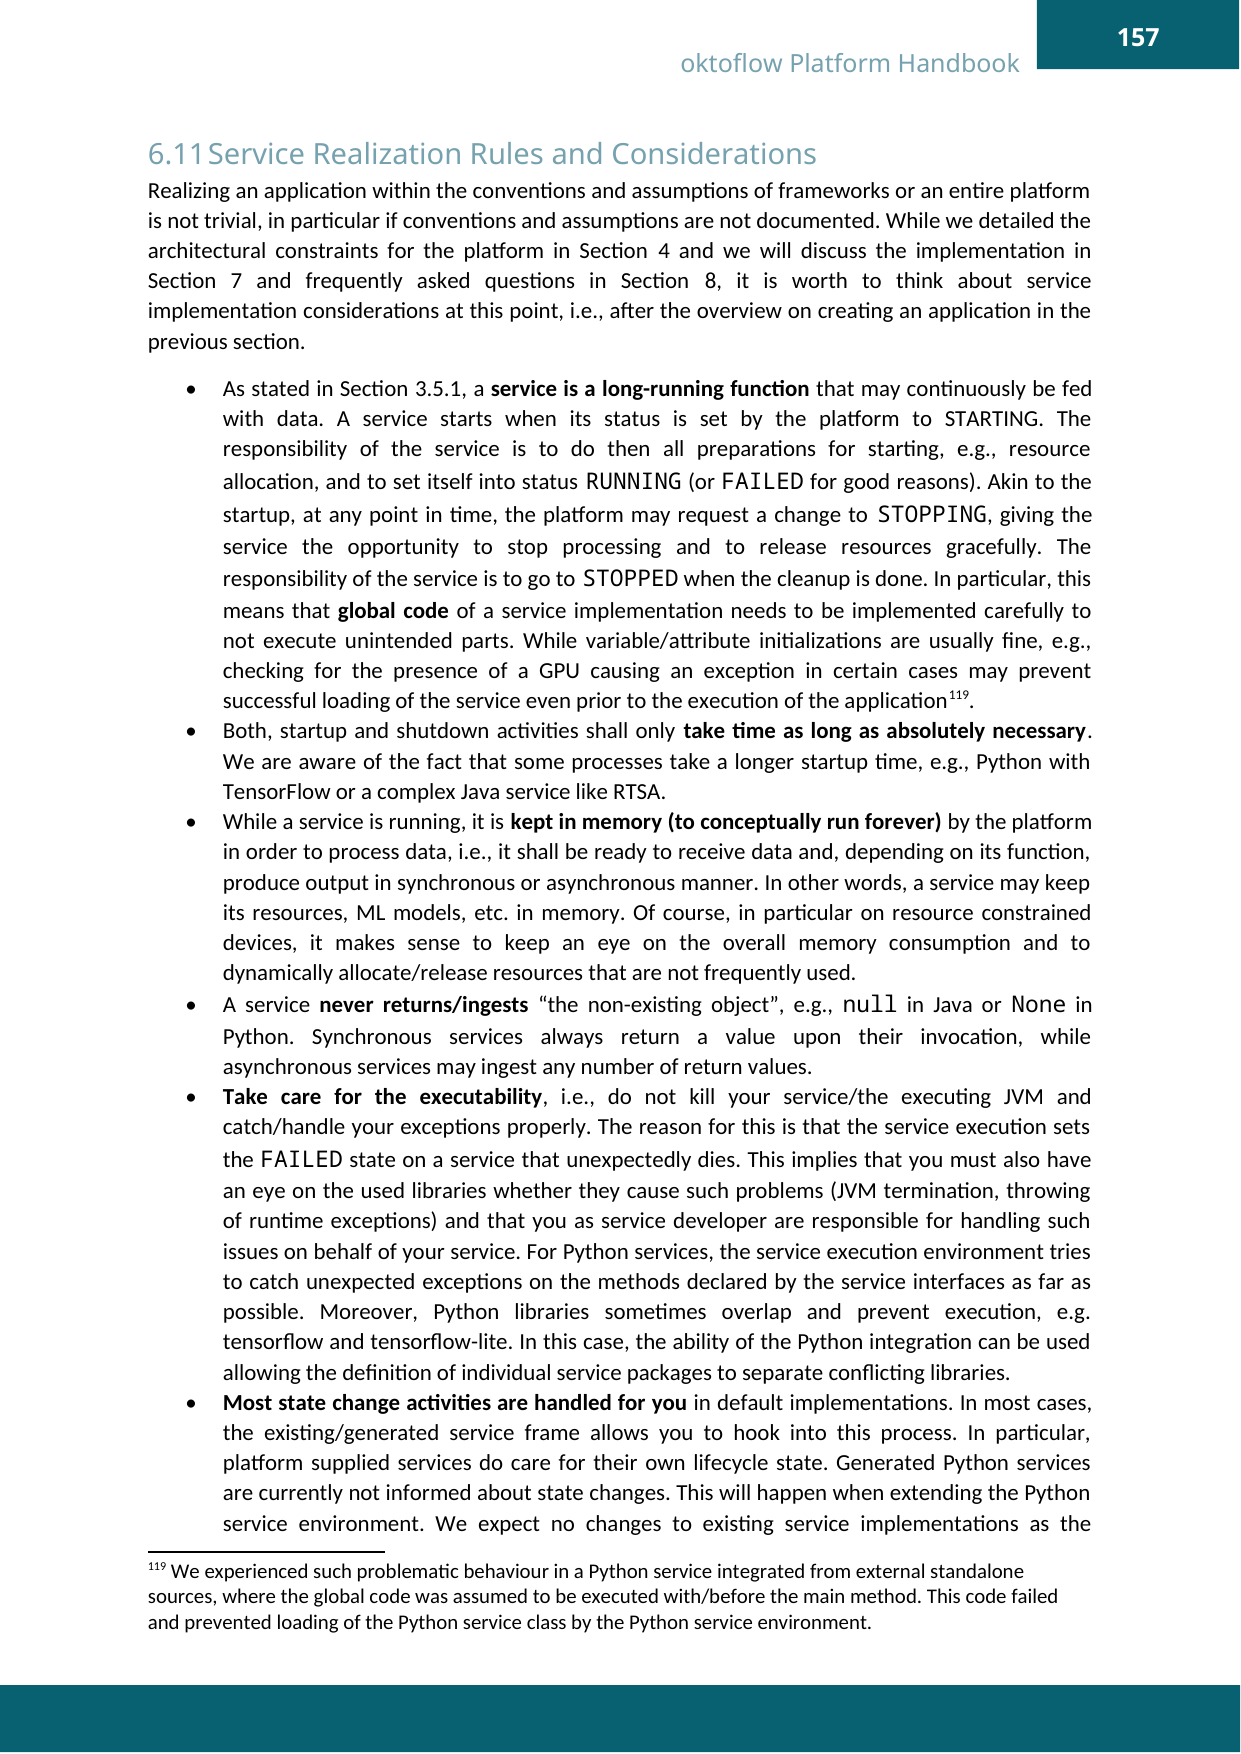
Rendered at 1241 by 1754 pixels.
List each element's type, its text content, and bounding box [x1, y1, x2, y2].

text Realizing an application within the conventions and assumptions of frameworks or an entire platform is not trivial, in particular if conventions and assumptions are not documented. While we detailed the architectural constraints for the platform in Section 4 and we will discuss the implementation in Section 7 and frequently asked questions in Section 8, it is worth to think about service implementation considerations at this point, i.e., after the overview on creating an application in the previous section. [148, 176, 1093, 355]
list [185, 1388, 1093, 1537]
list While a service is running, it is kept in memory (to conceptually run forever) by the platform in order to process data, i.e., it shall be ready to receive data and, depending on its function, produce output in synchronous or asynchronous manner. In other words, a service may keep its resources, ML models, etc. in memory. Of course, in particular on resource constrained devices, it makes sense to keep an eye on the overall memory consumption and to dynamically allocate/release resources that are not frequently used. [185, 807, 1093, 986]
subtitle Service Realization Rules and Considerations [148, 133, 1093, 173]
list Both, startup and shutdown activities shall only take time as long as absolutely necessary. We are aware of the fact that some processes take a longer startup time, e.g., Python with TensorFlow or a complex Java service like RTSA. [185, 717, 1093, 805]
list Take care for the executability, i.e., do not kill your service/the executing JVM and catch/handle your exceptions properly. The reason for this is that the service execution sets the FAILED state on a service that unexpectedly dies. This implies that you must also have an eye on the used libraries whether they cause such problems (JVM termination, throwing of runtime exceptions) and that you as service developer are responsible for handling such issues on behalf of your service. For Python services, the service execution environment tries to catch unexpected exceptions on the methods declared by the service interfaces as far as possible. Moreover, Python libraries sometimes overlap and prevent execution, e.g. tensorflow and tensorflow-lite. In this case, the ability of the Python integration can be used allowing the definition of individual service packages to separate conflicting libraries. [185, 1082, 1093, 1386]
list As stated in Section 3.5.1, a service is a long-running function that may continuously be fed with data. A service starts when its status is set by the platform to STARTING. The responsibility of the service is to do then all preparations for starting, e.g., resource allocation, and to set itself into status RUNNING (or FAILED for good reasons). Akin to the startup, at any point in time, the platform may request a change to STOPPING, giving the service the opportunity to stop processing and to release resources gracefully. The responsibility of the service is to go to STOPPED when the cleanup is done. In particular, this means that global code of a service implementation needs to be implemented carefully to not execute unintended parts. While variable/attribute initializations are usually fine, e.g., checking for the presence of a GPU causing an exception in certain cases may prevent successful loading of the service even prior to the execution of the application. [185, 374, 1093, 714]
list A service never returns/ingests “the non-existing object”, e.g., null in Java or None in Python. Synchronous services always return a value upon their invocation, while asynchronous services may ingest any number of return values. [185, 988, 1093, 1080]
